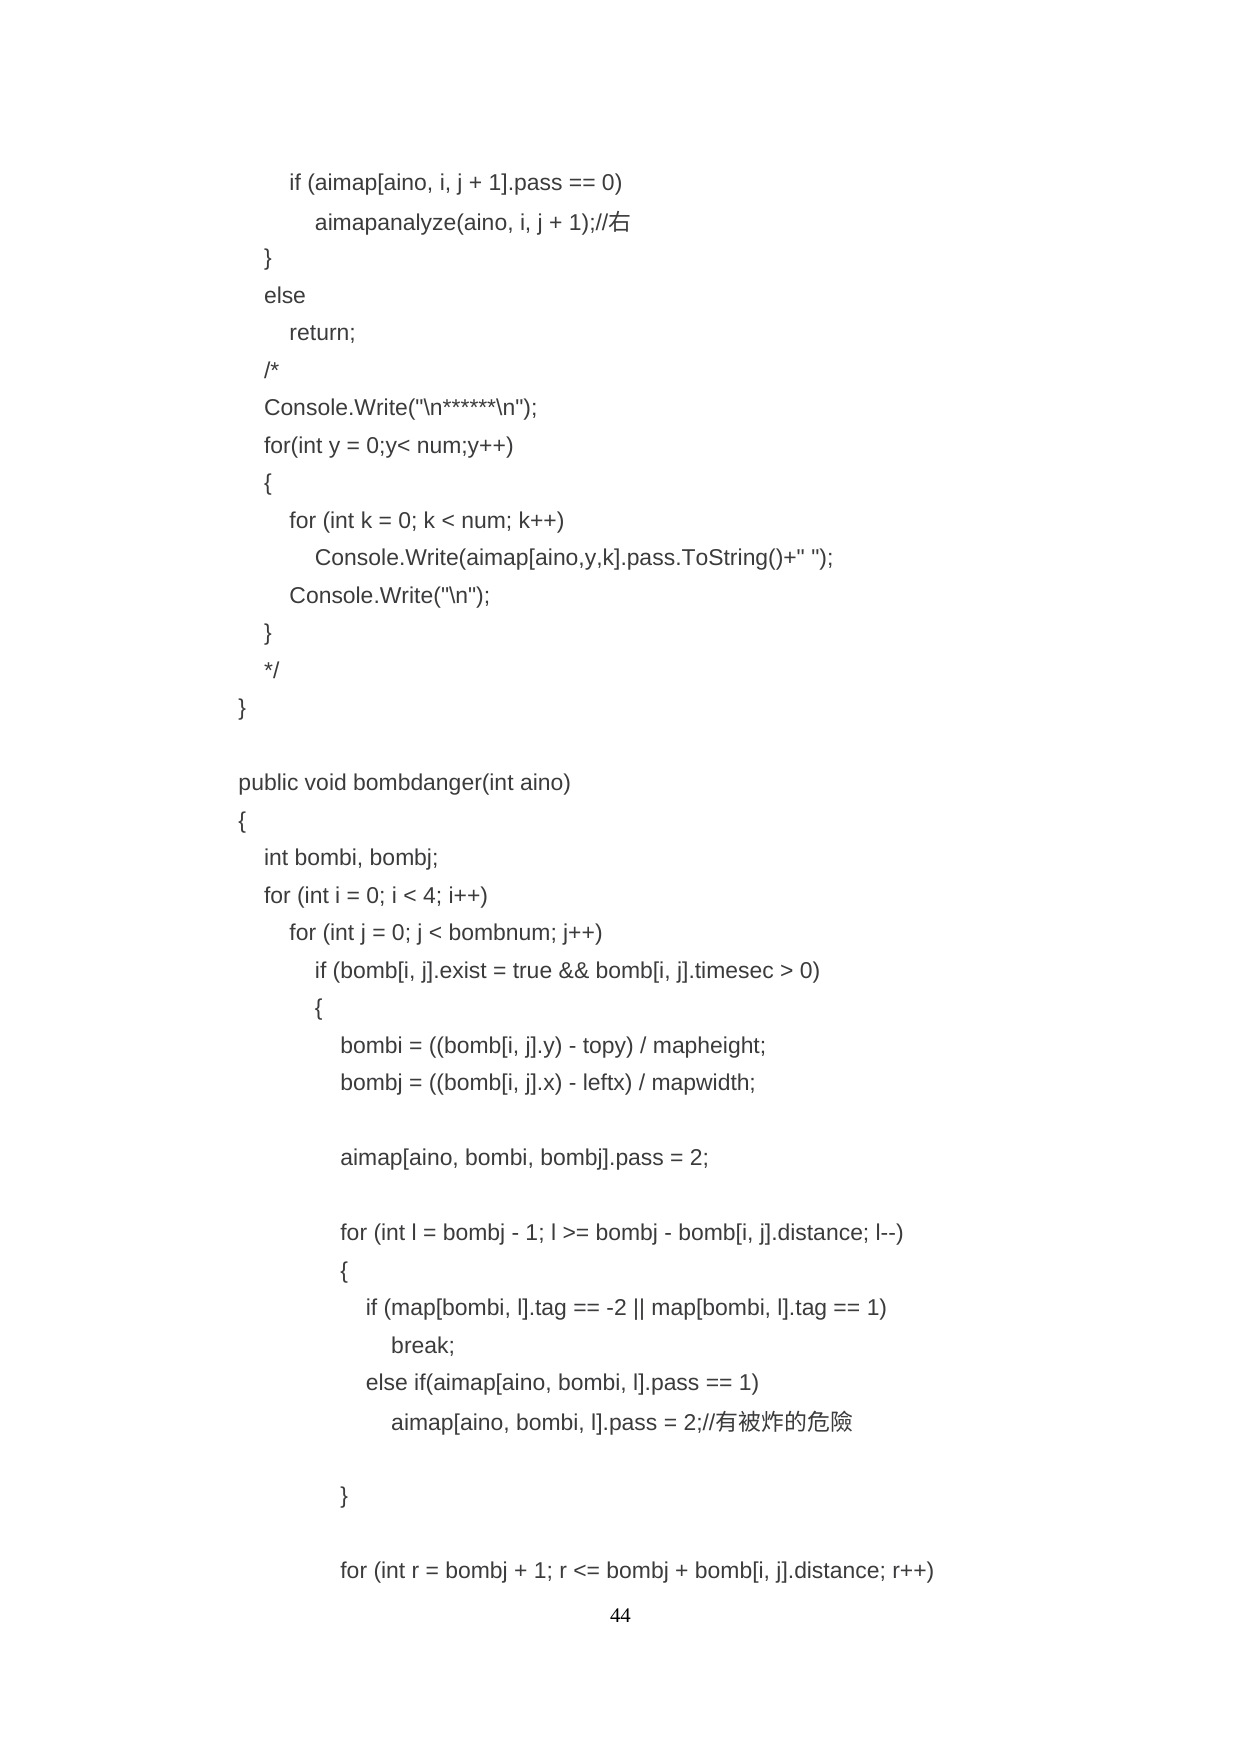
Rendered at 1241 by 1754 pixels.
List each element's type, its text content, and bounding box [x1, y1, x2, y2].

text for (int l = bombj - 1; l >= bombj - bomb[i, j].distance; l--) [187, 1214, 1053, 1251]
text public void bombdanger(int aino) [187, 764, 1053, 801]
text break; [187, 1326, 1053, 1364]
text } [187, 614, 1053, 651]
text aimap[aino, bombi, bombj].pass = 2; [187, 1139, 1053, 1176]
text for (int j = 0; j < bombnum; j++) [187, 914, 1053, 951]
text if (map[bombi, l].tag == -2 || map[bombi, l].tag == 1) [187, 1289, 1053, 1326]
text for (int i = 0; i < 4; i++) [187, 876, 1053, 914]
text Console.Write(aimap[aino,y,k].pass.ToString()+" "); [187, 539, 1053, 576]
text { [187, 464, 1053, 501]
text aimapanalyze(aino, i, j + 1);//右 [187, 201, 1053, 239]
text else [187, 276, 1053, 314]
text for (int r = bombj + 1; r <= bombj + bomb[i, j].distance; r++) [187, 1551, 1053, 1589]
text { [187, 801, 1053, 839]
text bombj = ((bomb[i, j].x) - leftx) / mapwidth; [187, 1064, 1053, 1101]
text } [187, 1476, 1053, 1514]
text aimap[aino, bombi, l].pass = 2;//有被炸的危險 [187, 1401, 1053, 1439]
text { [187, 1251, 1053, 1289]
text Console.Write("\n******\n"); [187, 389, 1053, 426]
text /* [187, 351, 1053, 389]
text for (int k = 0; k < num; k++) [187, 501, 1053, 539]
text Console.Write("\n"); [187, 576, 1053, 614]
text else if(aimap[aino, bombi, l].pass == 1) [187, 1364, 1053, 1401]
text bombi = ((bomb[i, j].y) - topy) / mapheight; [187, 1026, 1053, 1064]
text return; [187, 314, 1053, 351]
text int bombi, bombj; [187, 839, 1053, 876]
text for(int y = 0;y< num;y++) [187, 426, 1053, 464]
text if (bomb[i, j].exist = true && bomb[i, j].timesec > 0) [187, 951, 1053, 989]
text } [187, 689, 1053, 726]
text { [187, 989, 1053, 1026]
text */ [187, 651, 1053, 689]
text } [187, 239, 1053, 276]
text if (aimap[aino, i, j + 1].pass == 0) [187, 164, 1053, 201]
